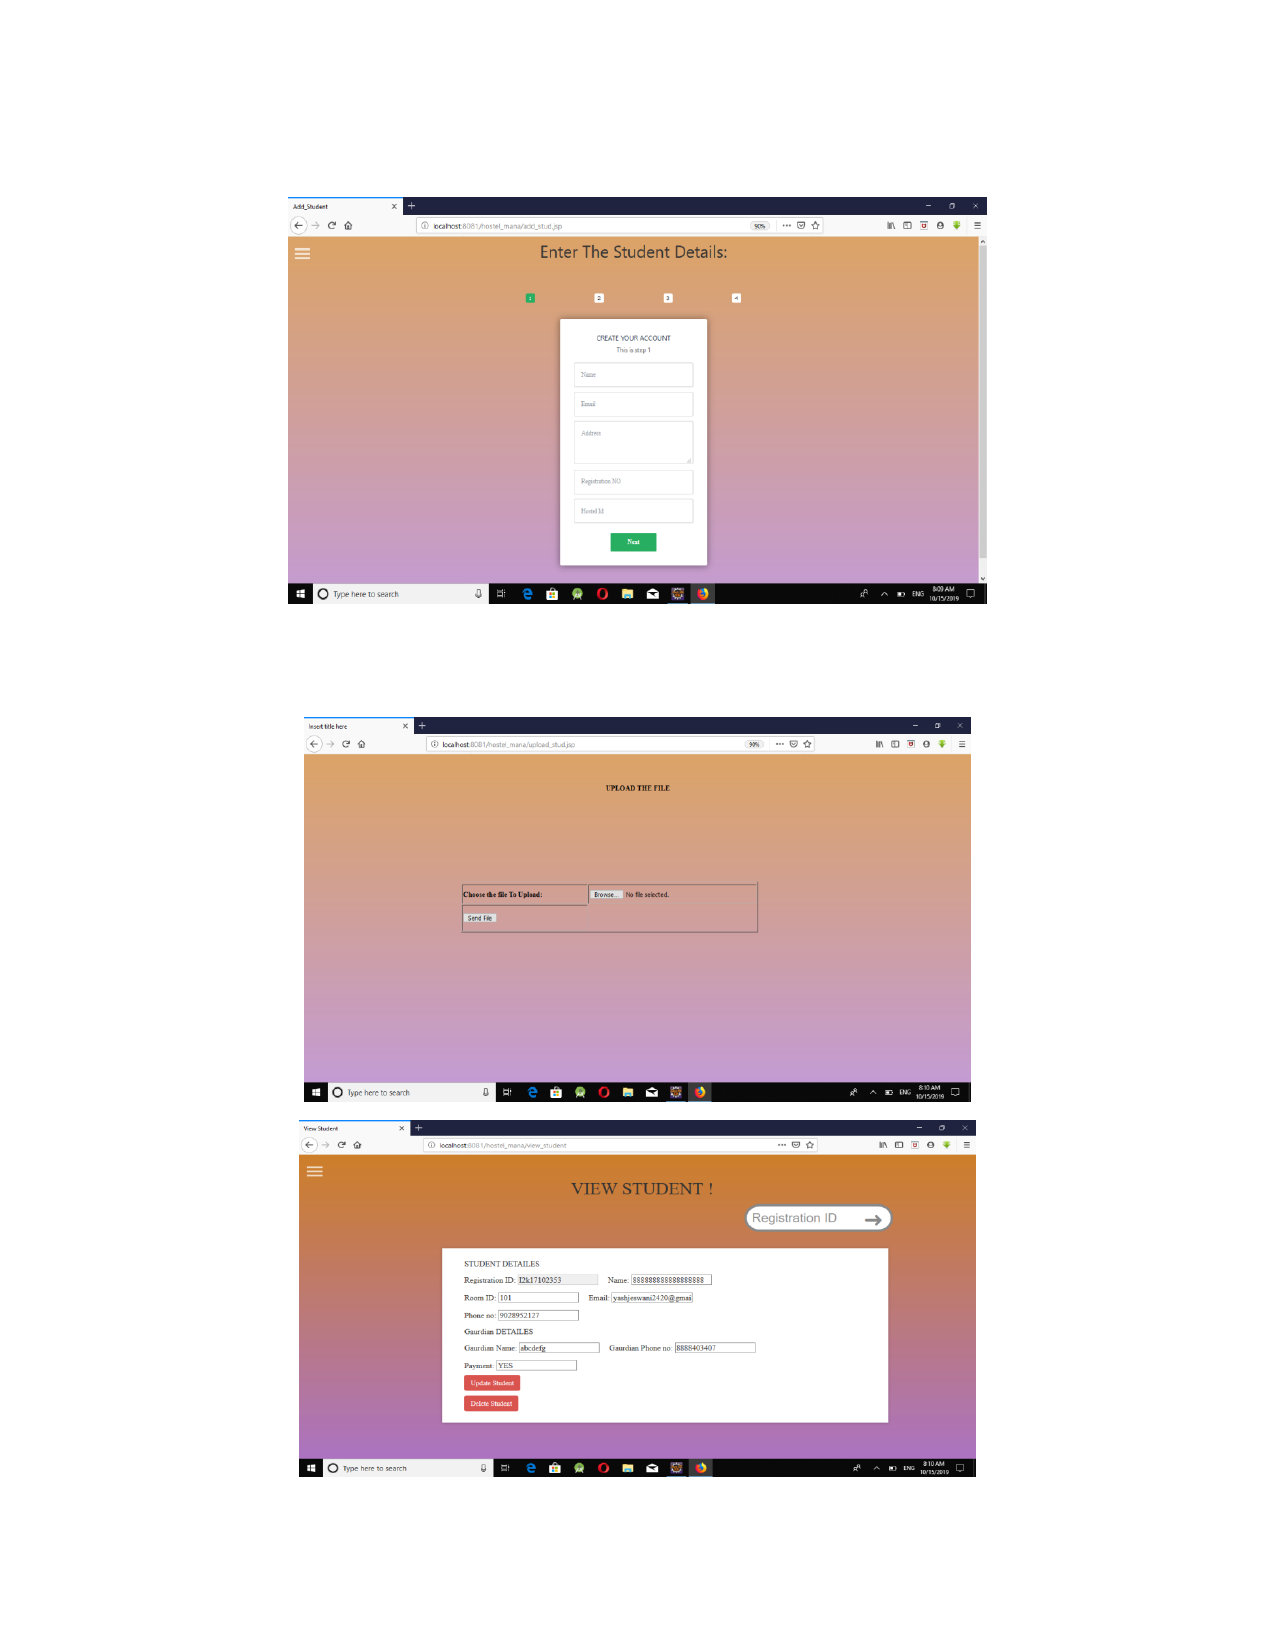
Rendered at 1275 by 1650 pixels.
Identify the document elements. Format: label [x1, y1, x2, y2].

picture [304, 717, 971, 1102]
picture [299, 1120, 976, 1477]
picture [288, 197, 987, 604]
